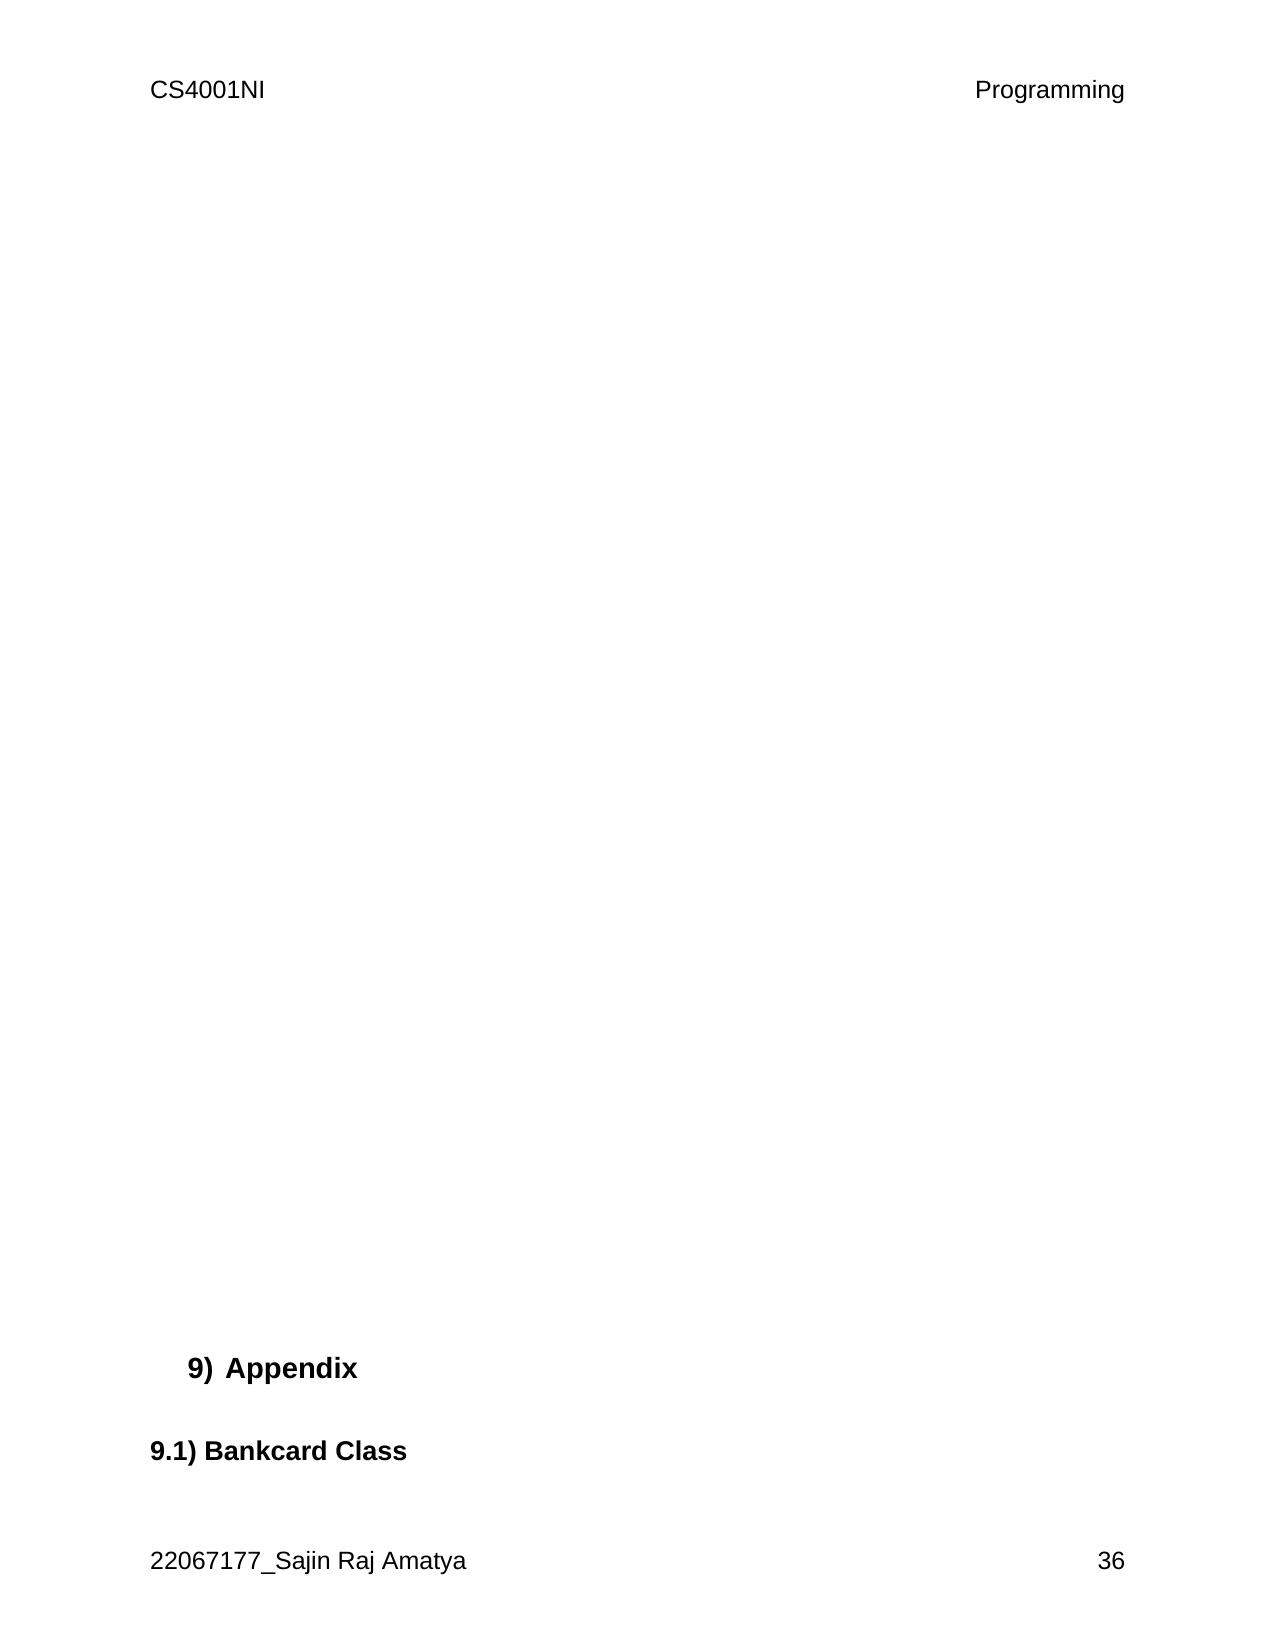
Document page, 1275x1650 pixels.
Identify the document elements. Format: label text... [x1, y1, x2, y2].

subtitle Appendix [187, 1351, 1125, 1384]
subtitle 9.1) Bankcard Class [150, 1435, 1125, 1466]
